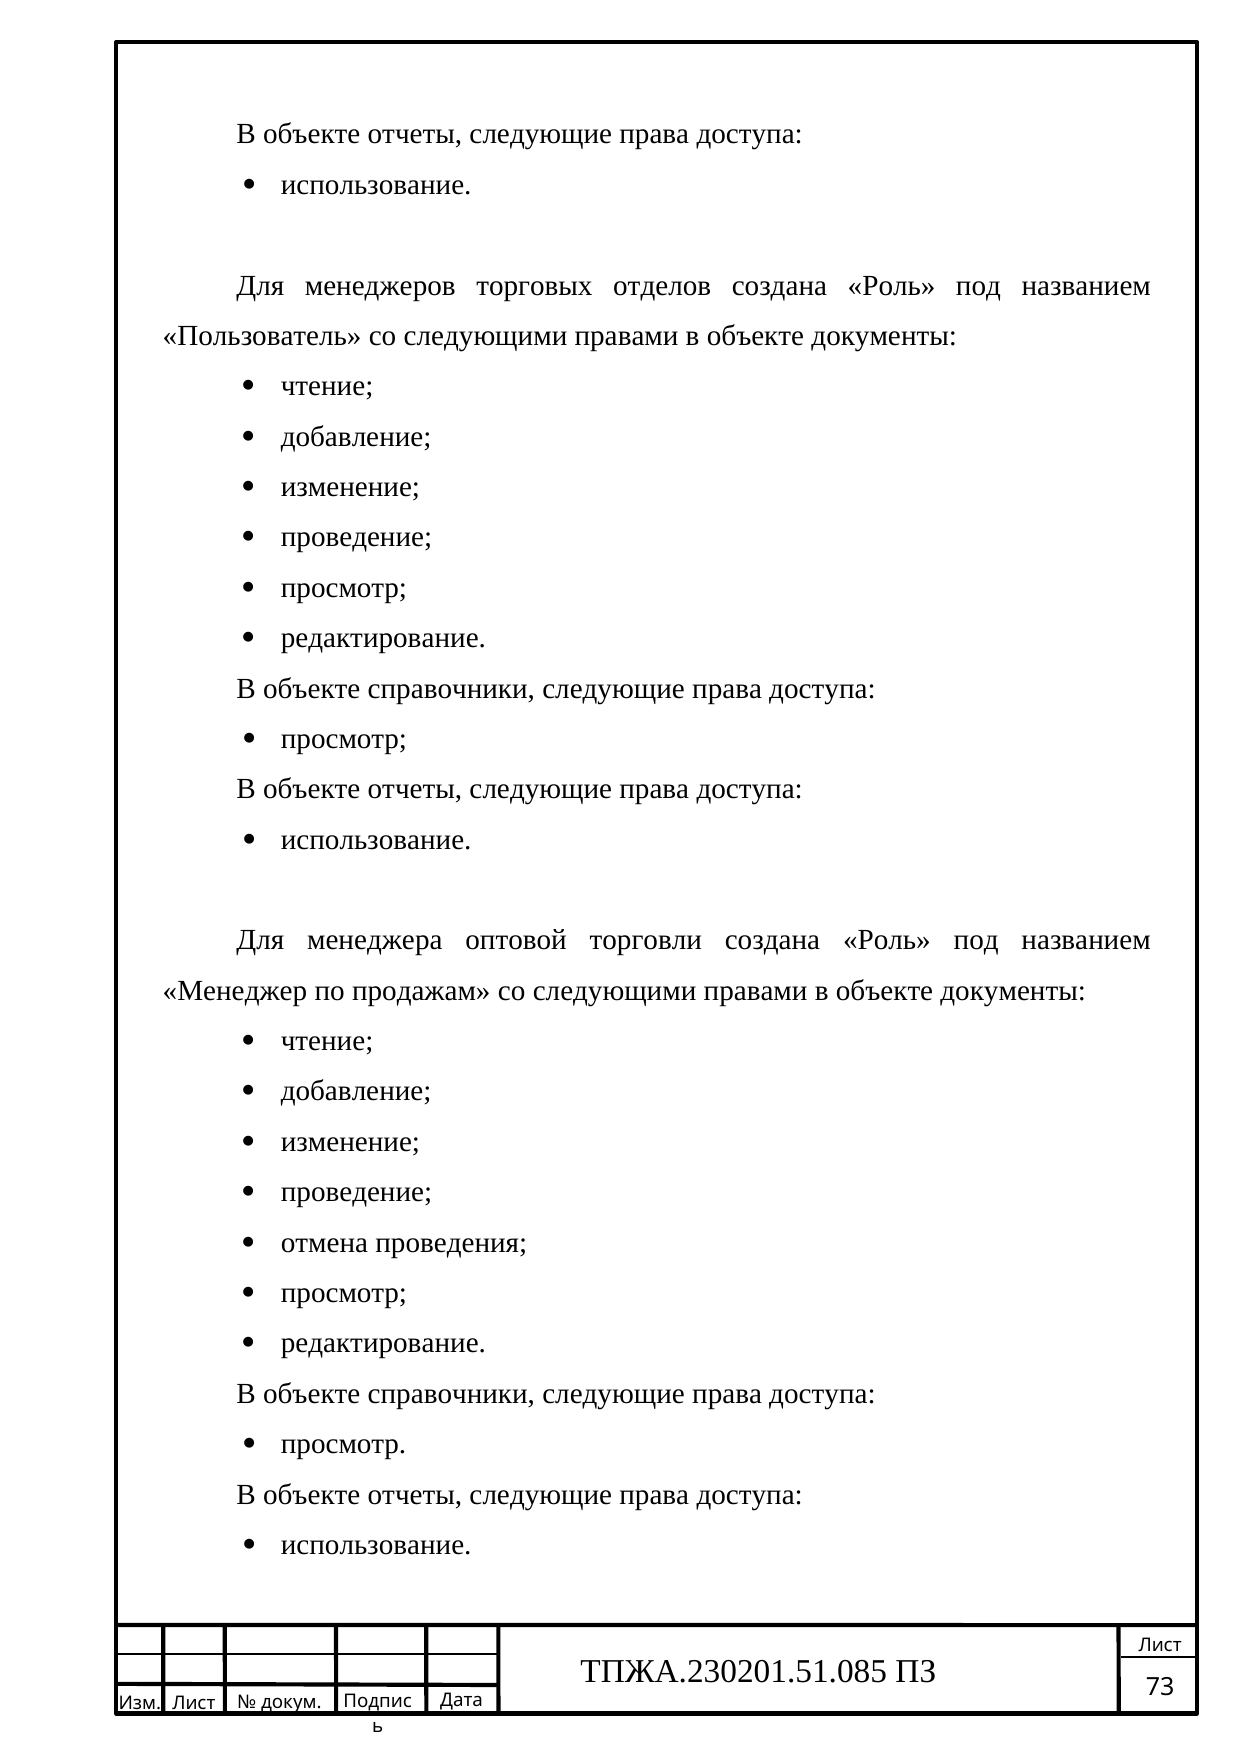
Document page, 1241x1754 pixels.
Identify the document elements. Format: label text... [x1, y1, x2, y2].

list использование. [244, 167, 1152, 201]
text Для менеджера оптовой торговли создана «Роль» под названием «Менеджер по продажам» со следующими правами в объекте документы: [162, 922, 1152, 1006]
list использование. [244, 822, 1152, 855]
list добавление; [243, 1073, 1152, 1107]
list изменение; [243, 469, 1152, 503]
list использование. [244, 1527, 1152, 1561]
list редактирование. [243, 620, 1152, 654]
list редактирование. [243, 1326, 1152, 1359]
list просмотр. [244, 1426, 1152, 1460]
list отмена проведения; [243, 1225, 1152, 1258]
list проведение; [243, 1174, 1152, 1208]
list чтение; [243, 368, 1152, 402]
text В объекте справочники, следующие права доступа: [162, 1376, 1152, 1409]
list просмотр; [243, 570, 1152, 603]
list просмотр; [244, 721, 1152, 755]
text В объекте отчеты, следующие права доступа: [162, 117, 1152, 150]
list добавление; [243, 419, 1152, 452]
list изменение; [243, 1124, 1152, 1158]
list просмотр; [243, 1275, 1152, 1309]
text В объекте справочники, следующие права доступа: [162, 671, 1152, 704]
list чтение; [243, 1023, 1152, 1057]
text Для менеджеров торговых отделов создана «Роль» под названием «Пользователь» со следующими правами в объекте документы: [162, 268, 1152, 351]
text В объекте отчеты, следующие права доступа: [162, 1477, 1152, 1510]
text В объекте отчеты, следующие права доступа: [162, 771, 1152, 805]
list проведение; [243, 519, 1152, 553]
